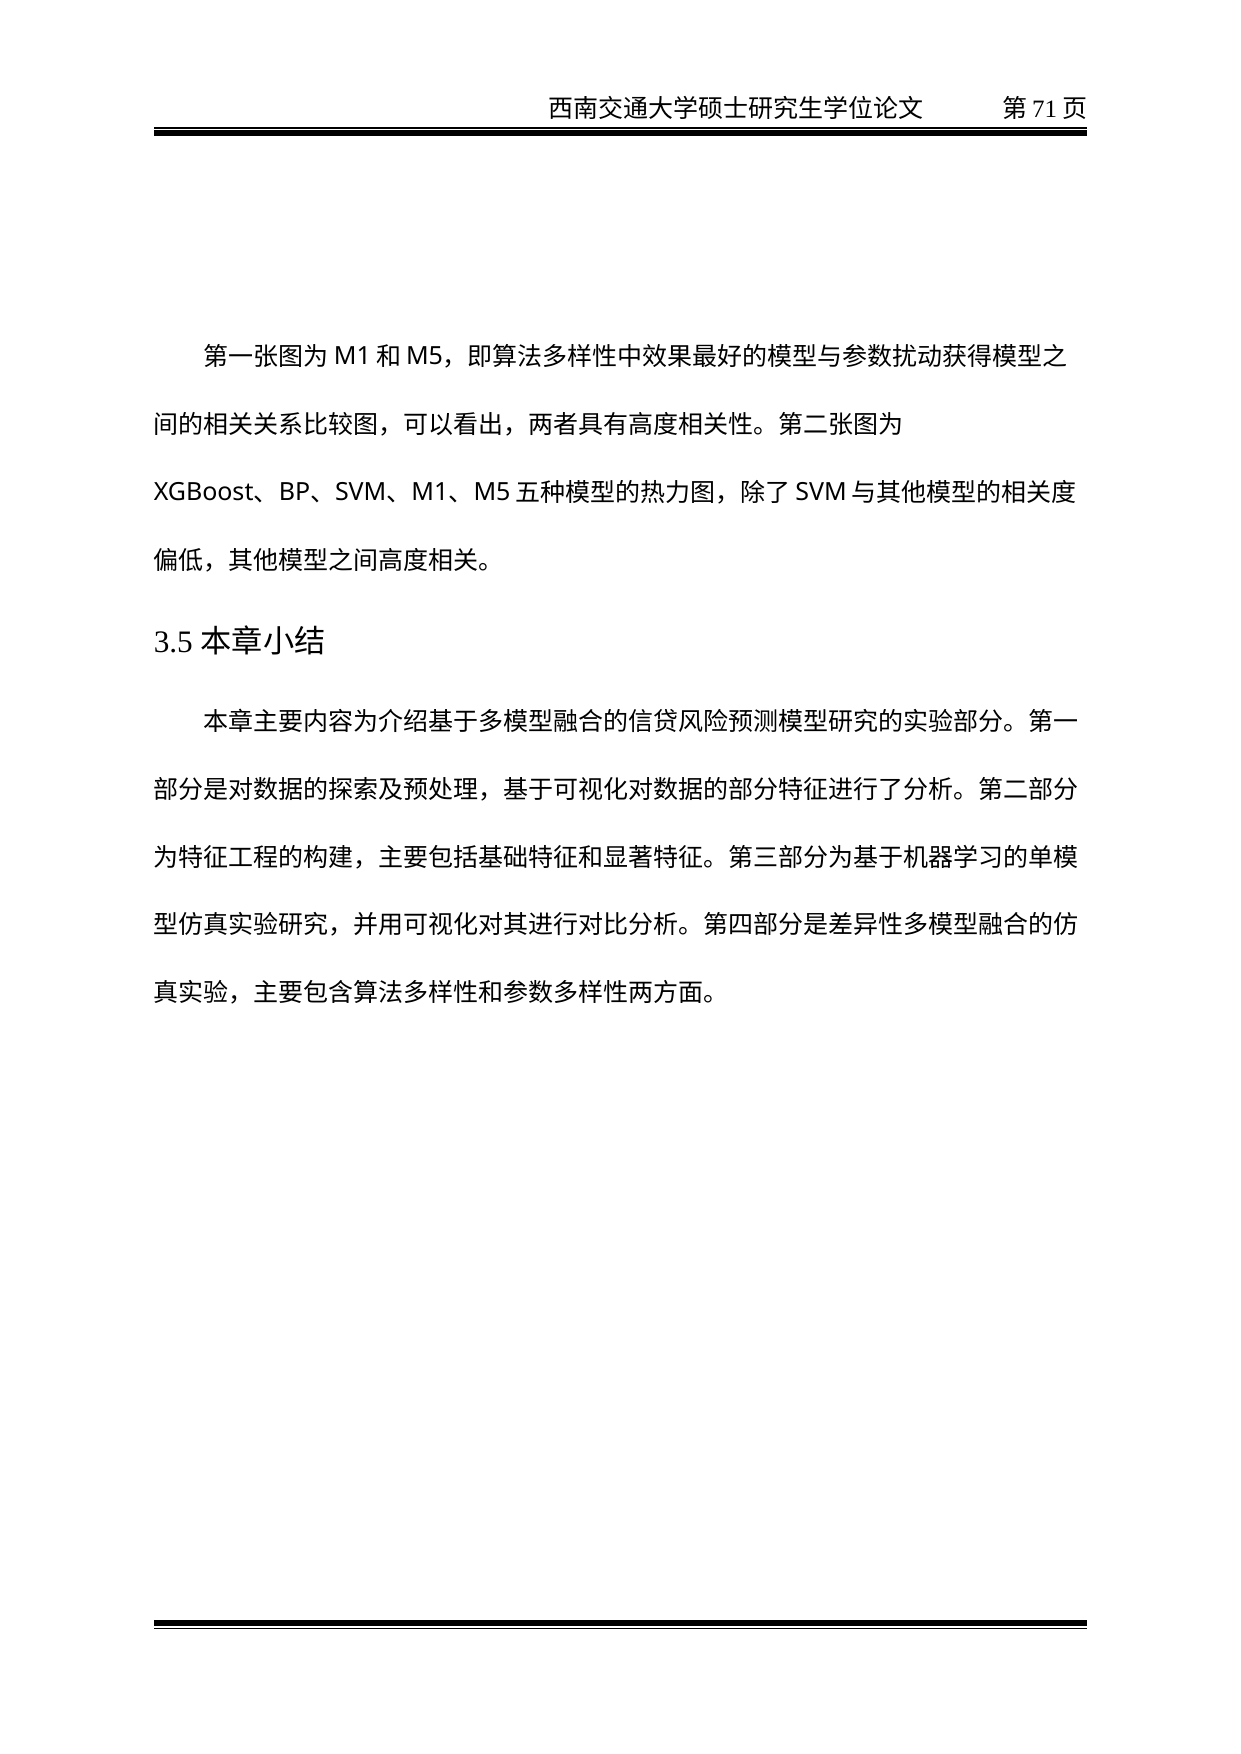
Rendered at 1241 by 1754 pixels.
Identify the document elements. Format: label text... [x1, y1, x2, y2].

title 第一张图为M1和M5，即算法多样性中效果最好的模型与参数扰动获得模型之间的相关关系比较图，可以看出，两者具有高度相关性。第二张图为XGBoost、BP、SVM、M1、M5五种模型的热力图，除了SVM与其他模型的相关度偏低，其他模型之间高度相关。 [153, 321, 1087, 592]
subtitle 3.5 本章小结 [153, 605, 1087, 673]
title 本章主要内容为介绍基于多模型融合的信贷风险预测模型研究的实验部分。第一部分是对数据的探索及预处理，基于可视化对数据的部分特征进行了分析。第二部分为特征工程的构建，主要包括基础特征和显著特征。第三部分为基于机器学习的单模型仿真实验研究，并用可视化对其进行对比分析。第四部分是差异性多模型融合的仿真实验，主要包含算法多样性和参数多样性两方面。 [153, 685, 1087, 1025]
